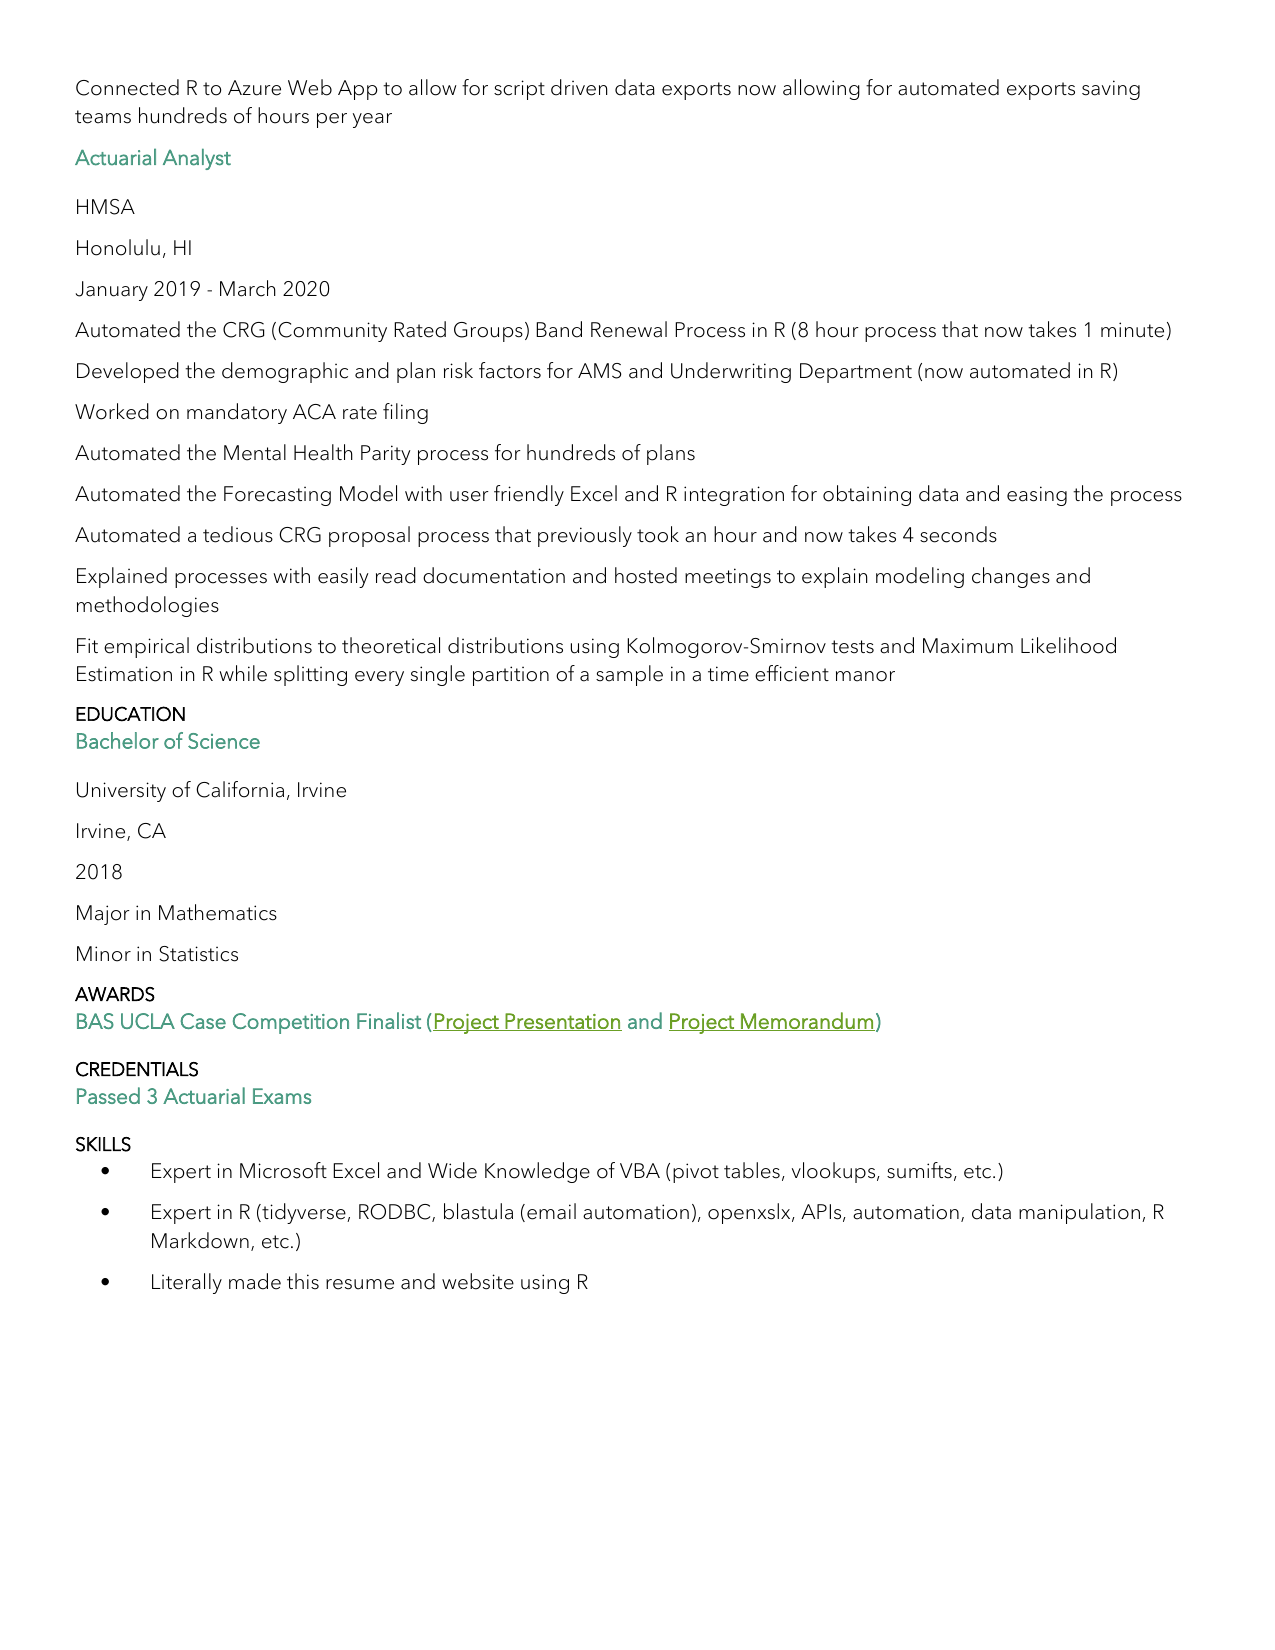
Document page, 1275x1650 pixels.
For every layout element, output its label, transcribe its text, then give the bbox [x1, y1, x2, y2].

text 2018 [75, 859, 1200, 885]
subtitle Passed 3 Actuarial Exams [75, 1083, 1200, 1109]
subtitle Credentials [75, 1058, 1200, 1080]
list Literally made this resume and website using R [100, 1269, 1200, 1294]
subtitle Education [75, 702, 1200, 725]
list Expert in Microsoft Excel and Wide Knowledge of VBA (pivot tables, vlookups, sumifts, etc.) [100, 1158, 1200, 1184]
text Honolulu, HI [75, 235, 1200, 260]
subtitle BAS UCLA Case Competition Finalist (Project Presentation and Project Memorandum) [75, 1008, 1200, 1034]
subtitle Skills [75, 1133, 1200, 1155]
list Expert in R (tidyverse, RODBC, blastula (email automation), openxslx, APIs, automation, data manipulation, R Markdown, etc.) [100, 1199, 1200, 1253]
subtitle Awards [75, 983, 1200, 1005]
text January 2019 - March 2020 [75, 276, 1200, 301]
text Irvine, CA [75, 818, 1200, 844]
subtitle Actuarial Analyst [75, 144, 1200, 170]
subtitle Bachelor of Science [75, 728, 1200, 753]
